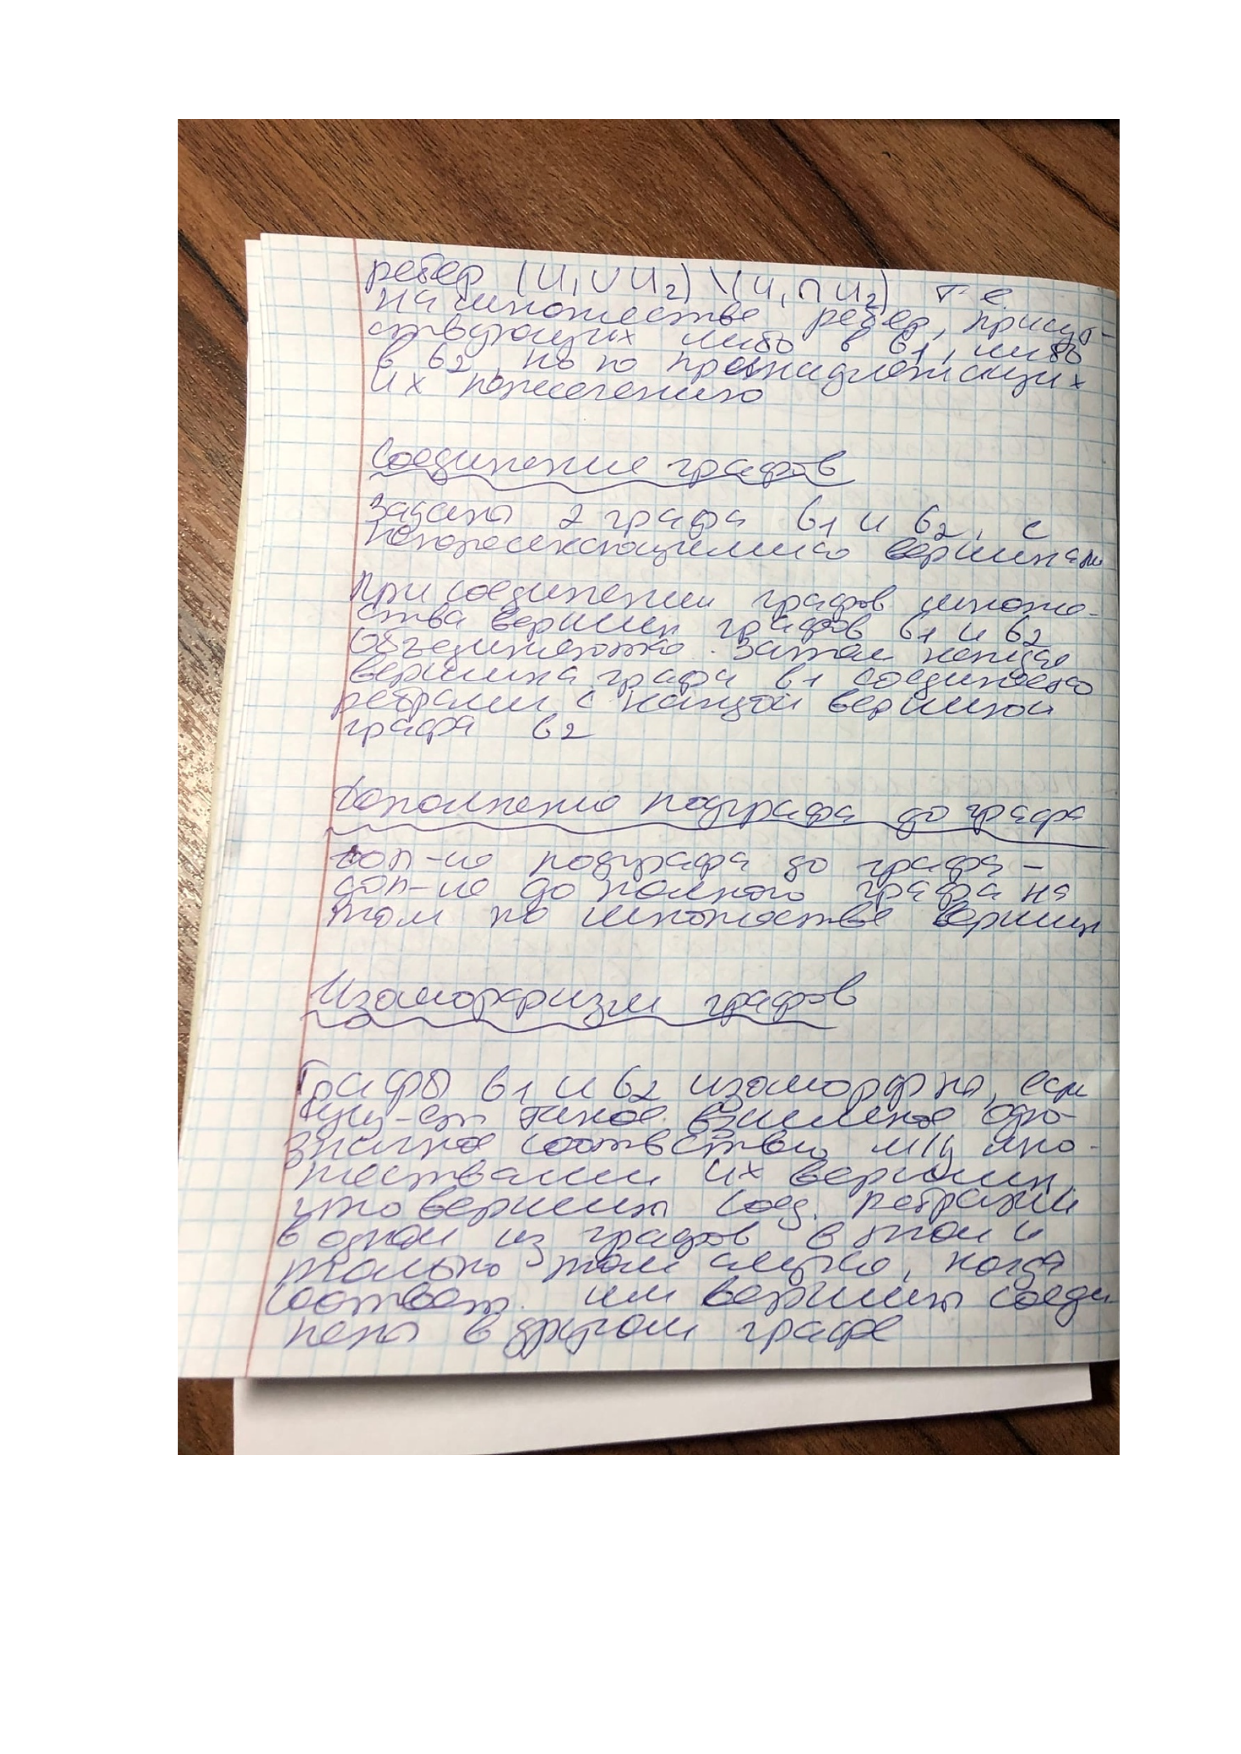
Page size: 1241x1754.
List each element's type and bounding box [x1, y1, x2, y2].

picture [179, 120, 1120, 1455]
